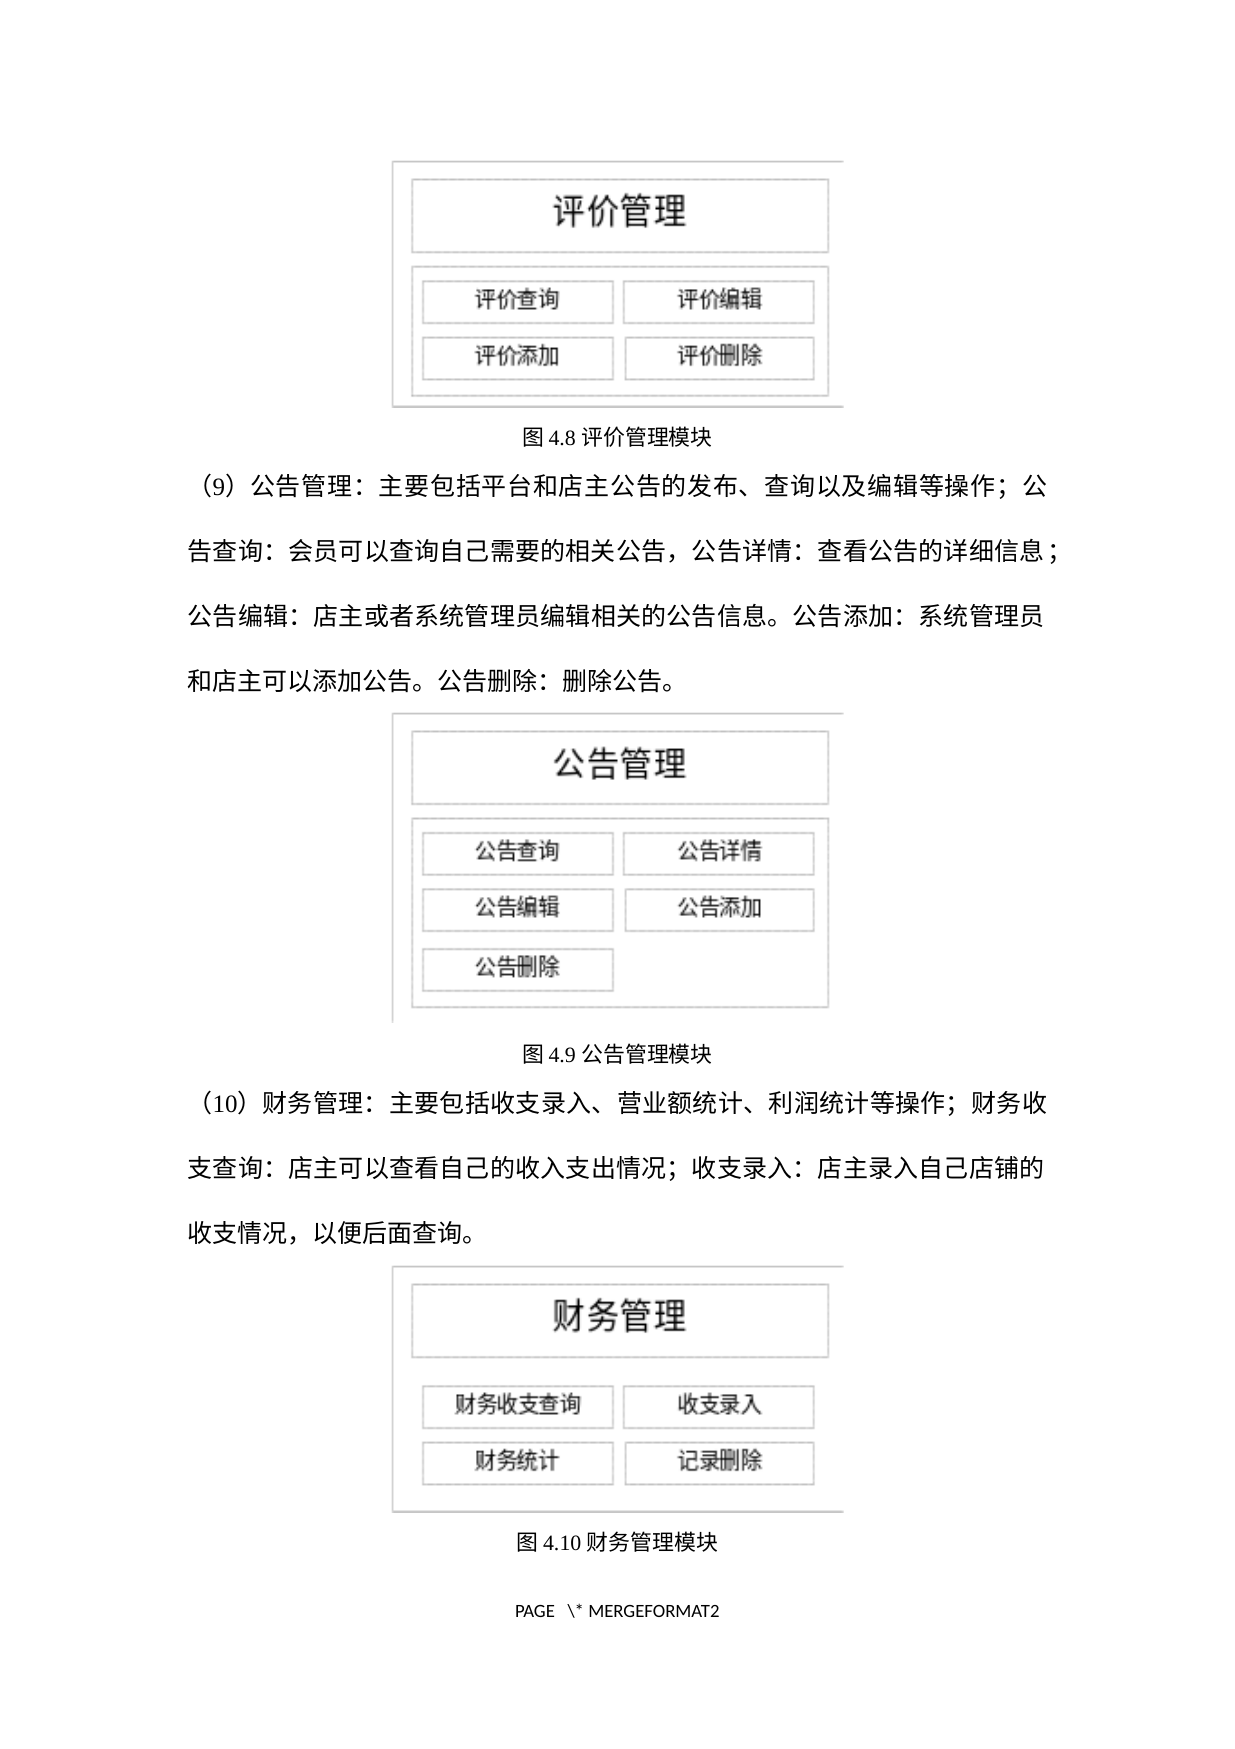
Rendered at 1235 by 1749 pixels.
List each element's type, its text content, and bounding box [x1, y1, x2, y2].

text 图4.10 财务管理模块 [187, 1524, 1047, 1557]
text 图4.8 评价管理模块 [187, 419, 1047, 452]
list 公告管理：主要包括平台和店主公告的发布、查询以及编辑等操作；公告查询：会员可以查询自己需要的相关公告，公告详情：查看公告的详细信息；公告编辑：店主或者系统管理员编辑相关的公告信息。公告添加：系统管理员和店主可以添加公告。公告删除：删除公告。 [187, 452, 1047, 712]
list 财务管理：主要包括收支录入、营业额统计、利润统计等操作；财务收支查询：店主可以查看自己的收入支出情况；收支录入：店主录入自己店铺的收支情况，以便后面查询。 [187, 1069, 1047, 1264]
text 图4.9 公告管理模块 [187, 1037, 1047, 1069]
